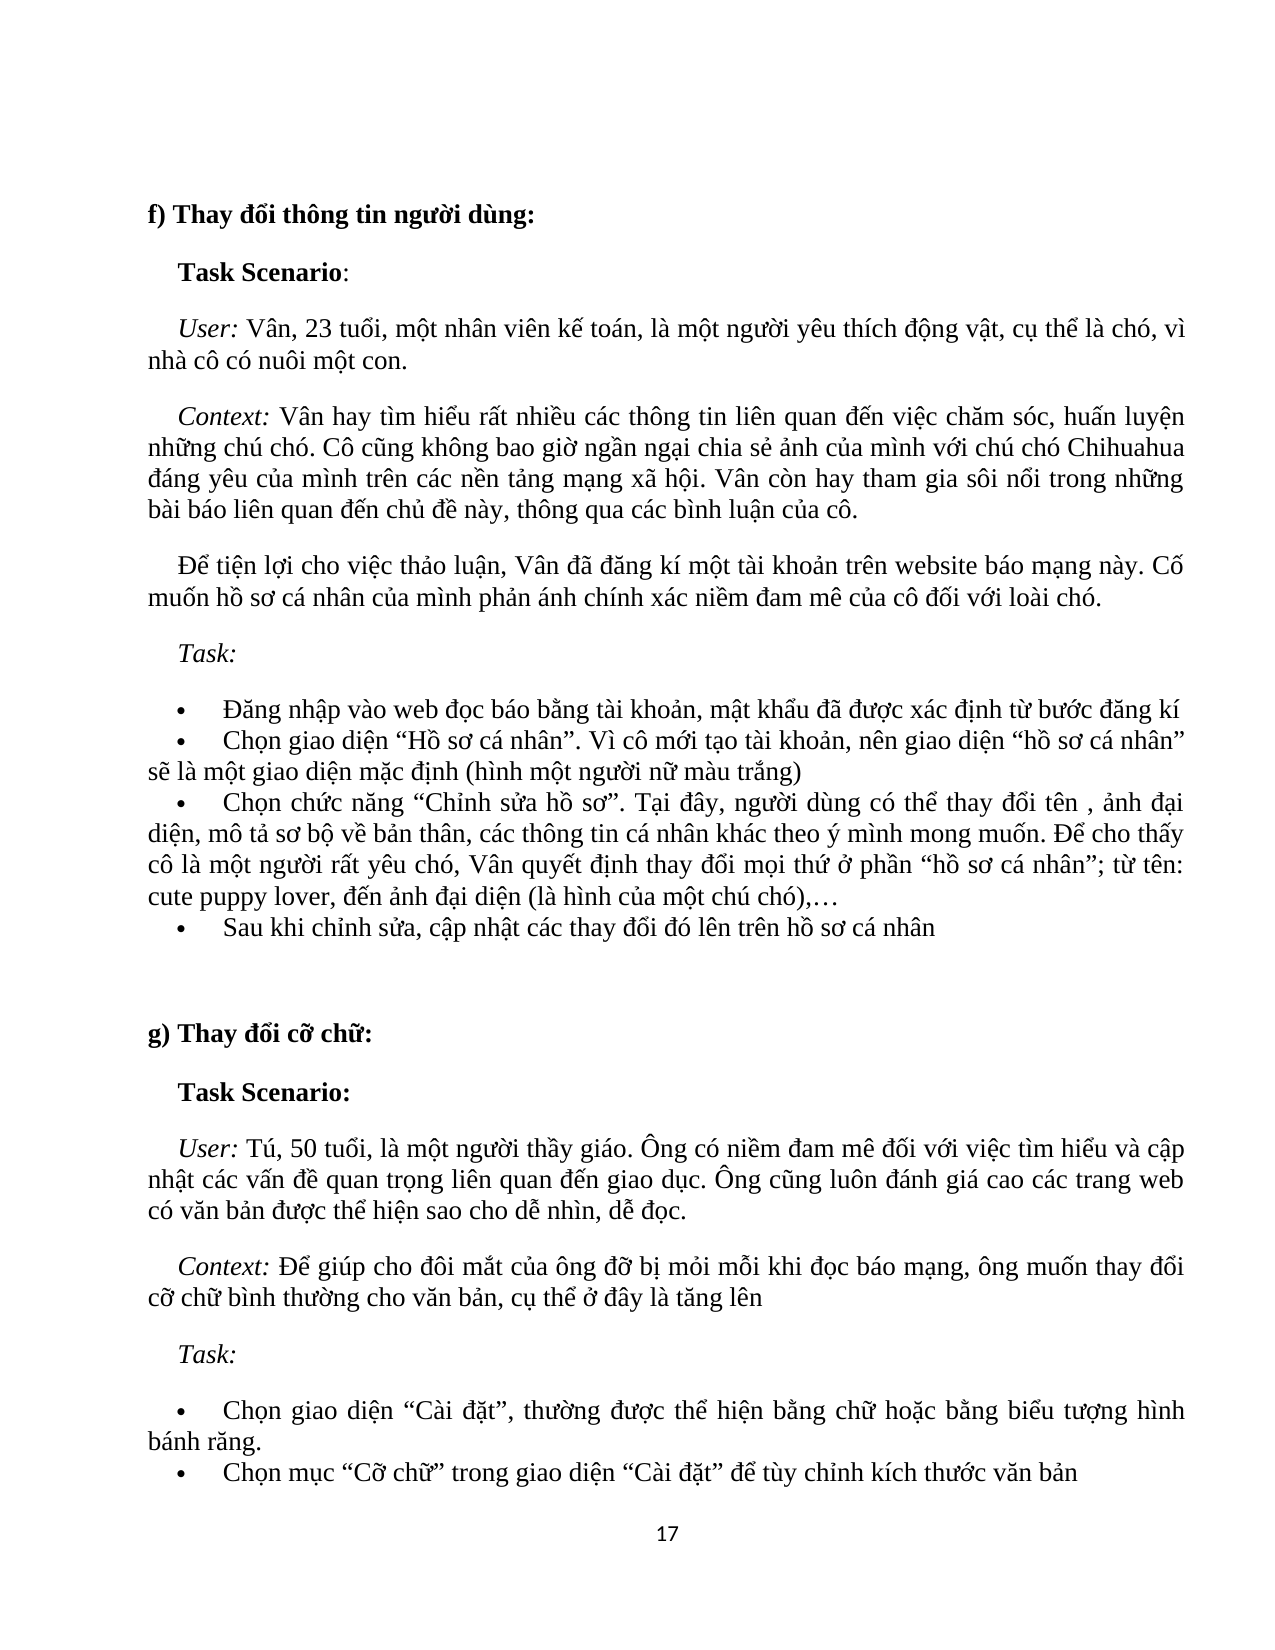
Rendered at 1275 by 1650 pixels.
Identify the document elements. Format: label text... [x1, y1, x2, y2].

text Task Scenario: [148, 1076, 1186, 1107]
text Task: [148, 637, 1186, 668]
text Context: Vân hay tìm hiểu rất nhiều các thông tin liên quan đến việc chăm sóc, huấn luyện những chú chó. Cô cũng không bao giờ ngần ngại chia sẻ ảnh của mình với chú chó Chihuahua đáng yêu của mình trên các nền tảng mạng xã hội. Vân còn hay tham gia sôi nổi trong những bài báo liên quan đến chủ đề này, thông qua các bình luận của cô. [148, 400, 1186, 524]
list Chọn giao diện “Hồ sơ cá nhân”. Vì cô mới tạo tài khoản, nên giao diện “hồ sơ cá nhân” sẽ là một giao diện mặc định (hình một người nữ màu trắng) [148, 724, 1186, 786]
list Chọn mục “Cỡ chữ” trong giao diện “Cài đặt” để tùy chỉnh kích thước văn bản [148, 1456, 1186, 1487]
text Context: Để giúp cho đôi mắt của ông đỡ bị mỏi mỗi khi đọc báo mạng, ông muốn thay đổi cỡ chữ bình thường cho văn bản, cụ thể ở đây là tăng lên [148, 1250, 1186, 1313]
list Đăng nhập vào web đọc báo bằng tài khoản, mật khẩu đã được xác định từ bước đăng kí [148, 693, 1186, 724]
list Sau khi chỉnh sửa, cập nhật các thay đổi đó lên trên hồ sơ cá nhân [148, 911, 1186, 942]
list Chọn giao diện “Cài đặt”, thường được thể hiện bằng chữ hoặc bằng biểu tượng hình bánh răng. [148, 1394, 1186, 1456]
text User: Vân, 23 tuổi, một nhân viên kế toán, là một người yêu thích động vật, cụ thể là chó, vì nhà cô có nuôi một con. [148, 313, 1186, 375]
subtitle g) Thay đổi cỡ chữ: [148, 1017, 1186, 1048]
text Task: [148, 1338, 1186, 1369]
text User: Tú, 50 tuổi, là một người thầy giáo. Ông có niềm đam mê đối với việc tìm hiểu và cập nhật các vấn đề quan trọng liên quan đến giao dục. Ông cũng luôn đánh giá cao các trang web có văn bản được thể hiện sao cho dễ nhìn, dễ đọc. [148, 1132, 1186, 1225]
list Chọn chức năng “Chỉnh sửa hồ sơ”. Tại đây, người dùng có thể thay đổi tên , ảnh đại diện, mô tả sơ bộ về bản thân, các thông tin cá nhân khác theo ý mình mong muốn. Để cho thấy cô là một người rất yêu chó, Vân quyết định thay đổi mọi thứ ở phần “hồ sơ cá nhân”; từ tên: cute puppy lover, đến ảnh đại diện (là hình của một chú chó),… [148, 786, 1186, 911]
text Task Scenario: [148, 256, 1186, 288]
subtitle f) Thay đổi thông tin người dùng: [148, 198, 1186, 229]
text Để tiện lợi cho việc thảo luận, Vân đã đăng kí một tài khoản trên website báo mạng này. Cố muốn hồ sơ cá nhân của mình phản ánh chính xác niềm đam mê của cô đối với loài chó. [148, 549, 1186, 612]
